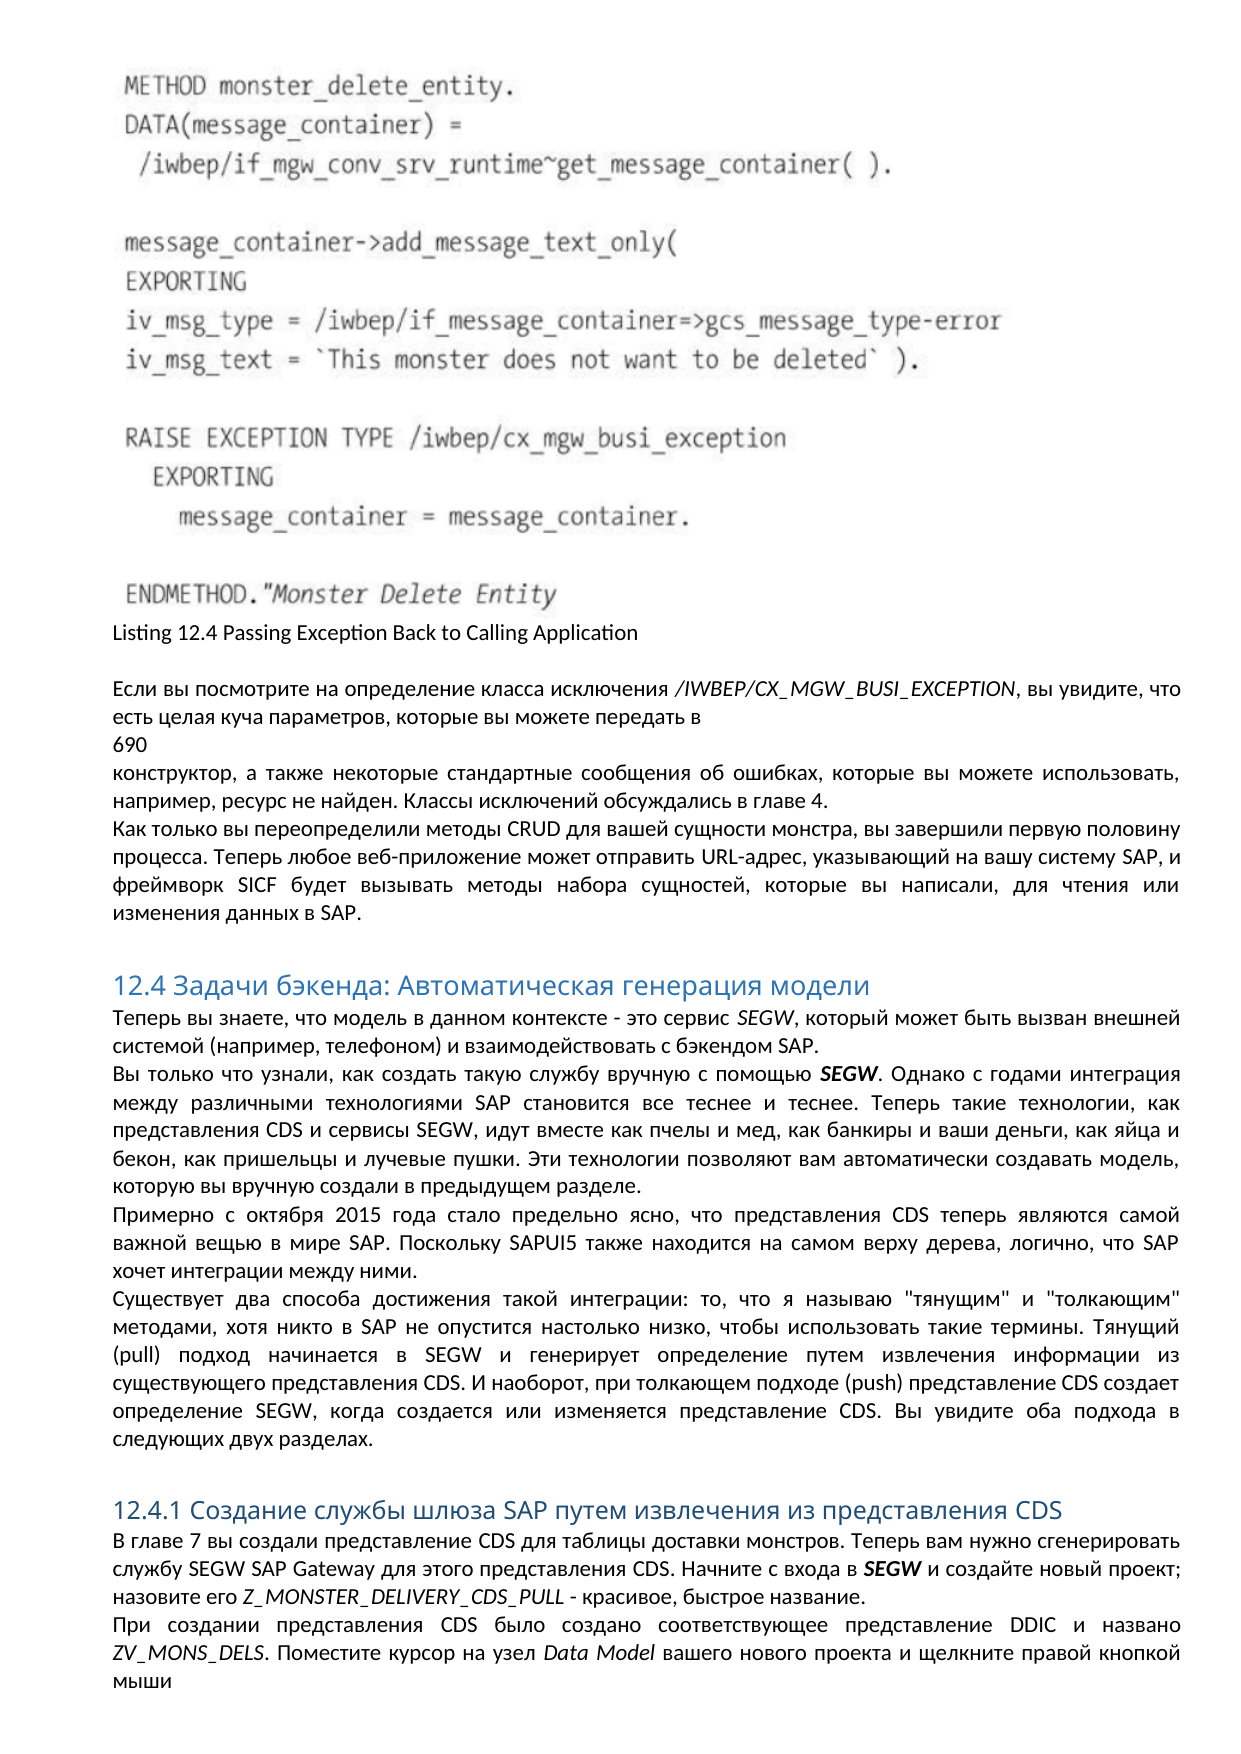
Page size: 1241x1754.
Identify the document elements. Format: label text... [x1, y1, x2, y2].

text конструктор, а также некоторые стандартные сообщения об ошибках, которые вы можете использовать, например, ресурс не найден. Классы исключений обсуждались в главе 4. [112, 758, 1181, 814]
subtitle 12.4.1 Создание службы шлюза SAP путем извлечения из представления CDS [112, 1492, 1181, 1526]
picture [112, 59, 1087, 618]
text Примерно с октября 2015 года стало предельно ясно, что представления CDS теперь являются самой важной вещью в мире SAP. Поскольку SAPUI5 также находится на самом верху дерева, логично, что SAP хочет интеграции между ними. [112, 1200, 1181, 1284]
text В главе 7 вы создали представление CDS для таблицы доставки монстров. Теперь вам нужно сгенерировать службу SEGW SAP Gateway для этого представления CDS. Начните с входа в SEGW и создайте новый проект; назовите его Z_MONSTER_DELIVERY_CDS_PULL - красивое, быстрое название. [112, 1526, 1181, 1611]
text Если вы посмотрите на определение класса исключения /IWBEP/CX_MGW_BUSI_EXCEPTION, вы увидите, что есть целая куча параметров, которые вы можете передать в [112, 674, 1181, 730]
subtitle 12.4 Задачи бэкенда: Автоматическая генерация модели [112, 967, 1181, 1003]
text Теперь вы знаете, что модель в данном контексте - это сервис SEGW, который может быть вызван внешней системой (например, телефоном) и взаимодействовать с бэкендом SAP. [112, 1003, 1181, 1059]
text При создании представления CDS было создано соответствующее представление DDIC и названо ZV_MONS_DELS. Поместите курсор на узел Data Model вашего нового проекта и щелкните правой кнопкой мыши [112, 1611, 1181, 1694]
text Существует два способа достижения такой интеграции: то, что я называю "тянущим" и "толкающим" методами, хотя никто в SAP не опустится настолько низко, чтобы использовать такие термины. Тянущий (pull) подход начинается в SEGW и генерирует определение путем извлечения информации из существующего представления CDS. И наоборот, при толкающем подходе (push) представление CDS создает определение SEGW, когда создается или изменяется представление CDS. Вы увидите оба подхода в следующих двух разделах. [112, 1284, 1181, 1452]
text Listing 12.4 Passing Exception Back to Calling Application [112, 618, 1181, 646]
text Вы только что узнали, как создать такую службу вручную с помощью SEGW. Однако с годами интеграция между различными технологиями SAP становится все теснее и теснее. Теперь такие технологии, как представления CDS и сервисы SEGW, идут вместе как пчелы и мед, как банкиры и ваши деньги, как яйца и бекон, как пришельцы и лучевые пушки. Эти технологии позволяют вам автоматически создавать модель, которую вы вручную создали в предыдущем разделе. [112, 1059, 1181, 1200]
text 690 [112, 730, 1181, 758]
text Как только вы переопределили методы CRUD для вашей сущности монстра, вы завершили первую половину процесса. Теперь любое веб-приложение может отправить URL-адрес, указывающий на вашу систему SAP, и фреймворк SICF будет вызывать методы набора сущностей, которые вы написали, для чтения или изменения данных в SAP. [112, 814, 1181, 926]
